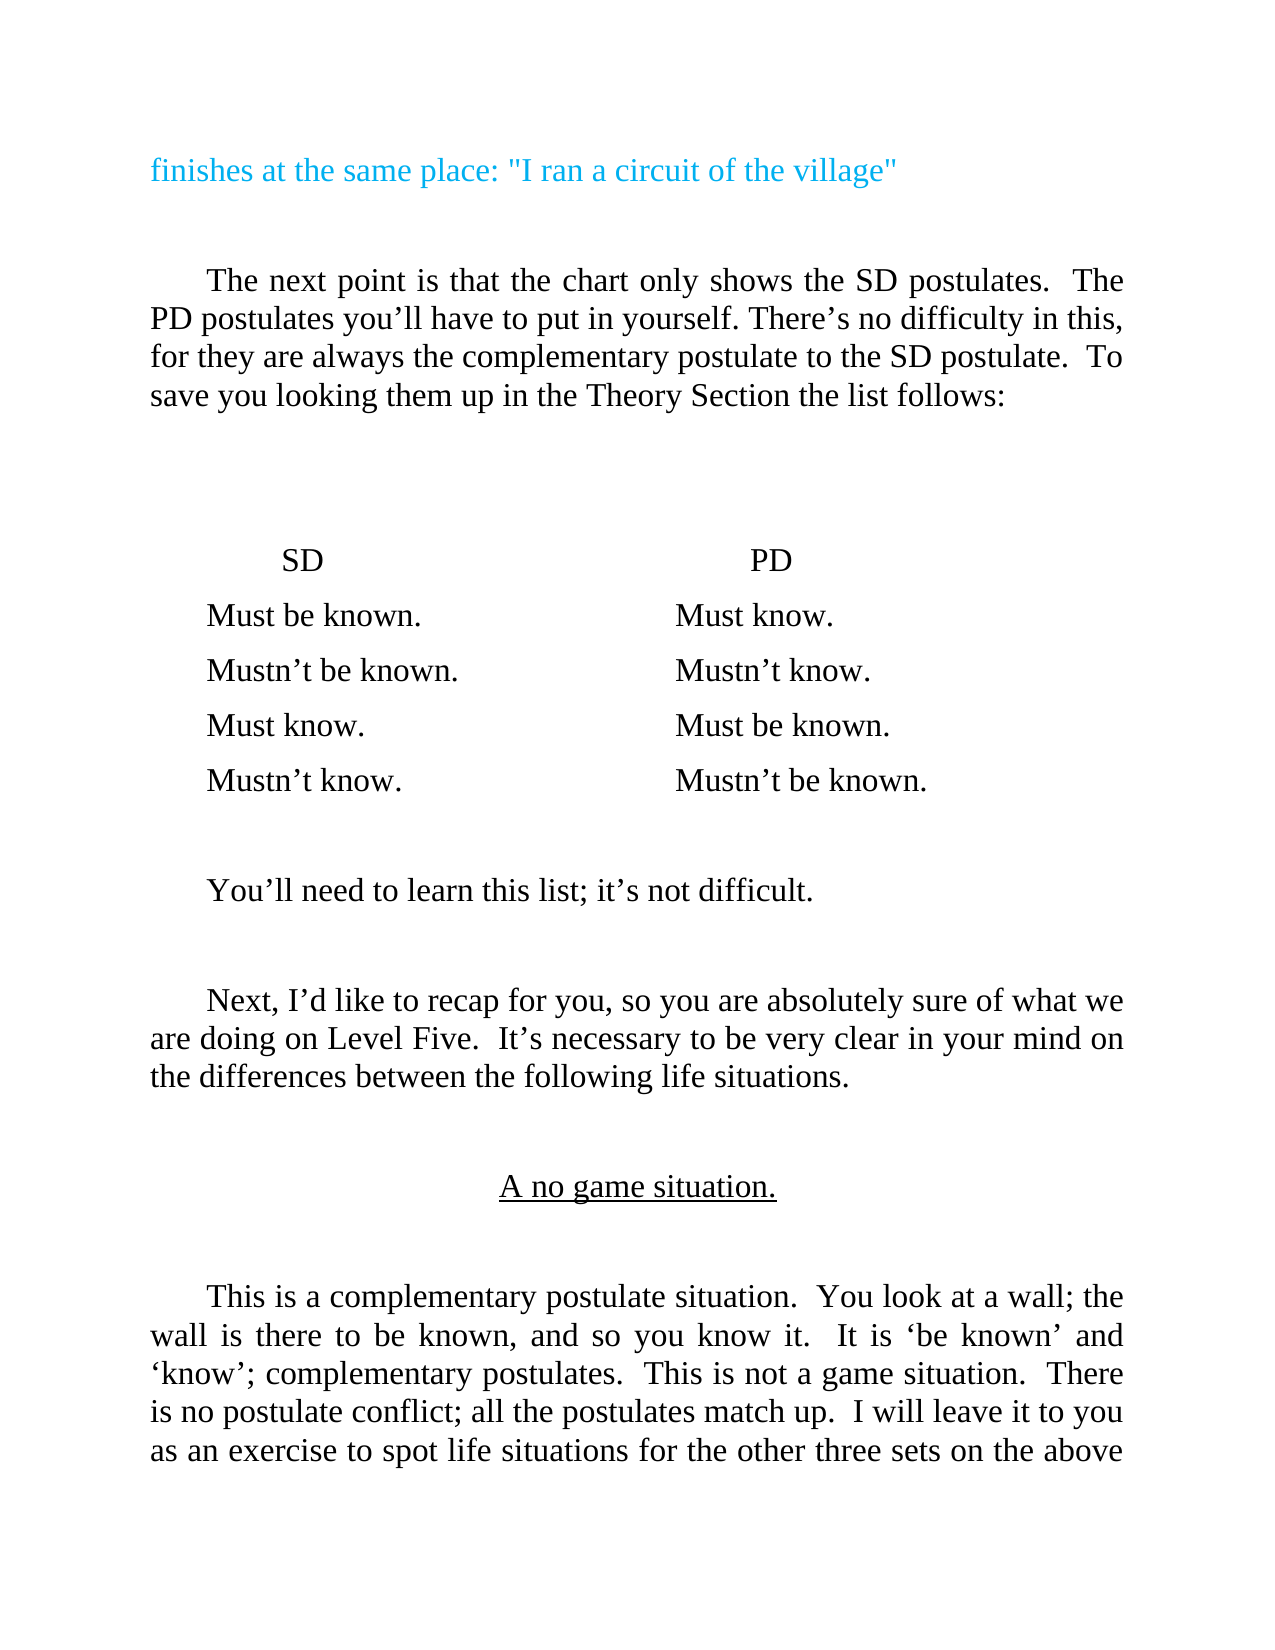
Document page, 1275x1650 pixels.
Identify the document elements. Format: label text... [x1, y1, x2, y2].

text The next point is that the chart only shows the SD postulates. The PD postulates you’ll have to put in yourself. There’s no difficulty in this, for they are always the complementary postulate to the SD postulate. To save you looking them up in the Theory Section the list follows: [150, 260, 1125, 413]
text Mustn’t know. Mustn’t be known. [150, 760, 1125, 798]
text A no game situation. [150, 1167, 1125, 1205]
text Must be known. Must know. [150, 595, 1125, 633]
text Must know. Must be known. [150, 705, 1125, 743]
text SD PD [150, 540, 1125, 578]
text Next, I’d like to recap for you, so you are absolutely sure of what we are doing on Level Five. It’s necessary to be very clear in your mind on the differences between the following life situations. [150, 980, 1125, 1095]
text Mustn’t be known. Mustn’t know. [150, 650, 1125, 688]
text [150, 1277, 1125, 1468]
text You’ll need to learn this list; it’s not difficult. [150, 870, 1125, 908]
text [150, 150, 1125, 188]
